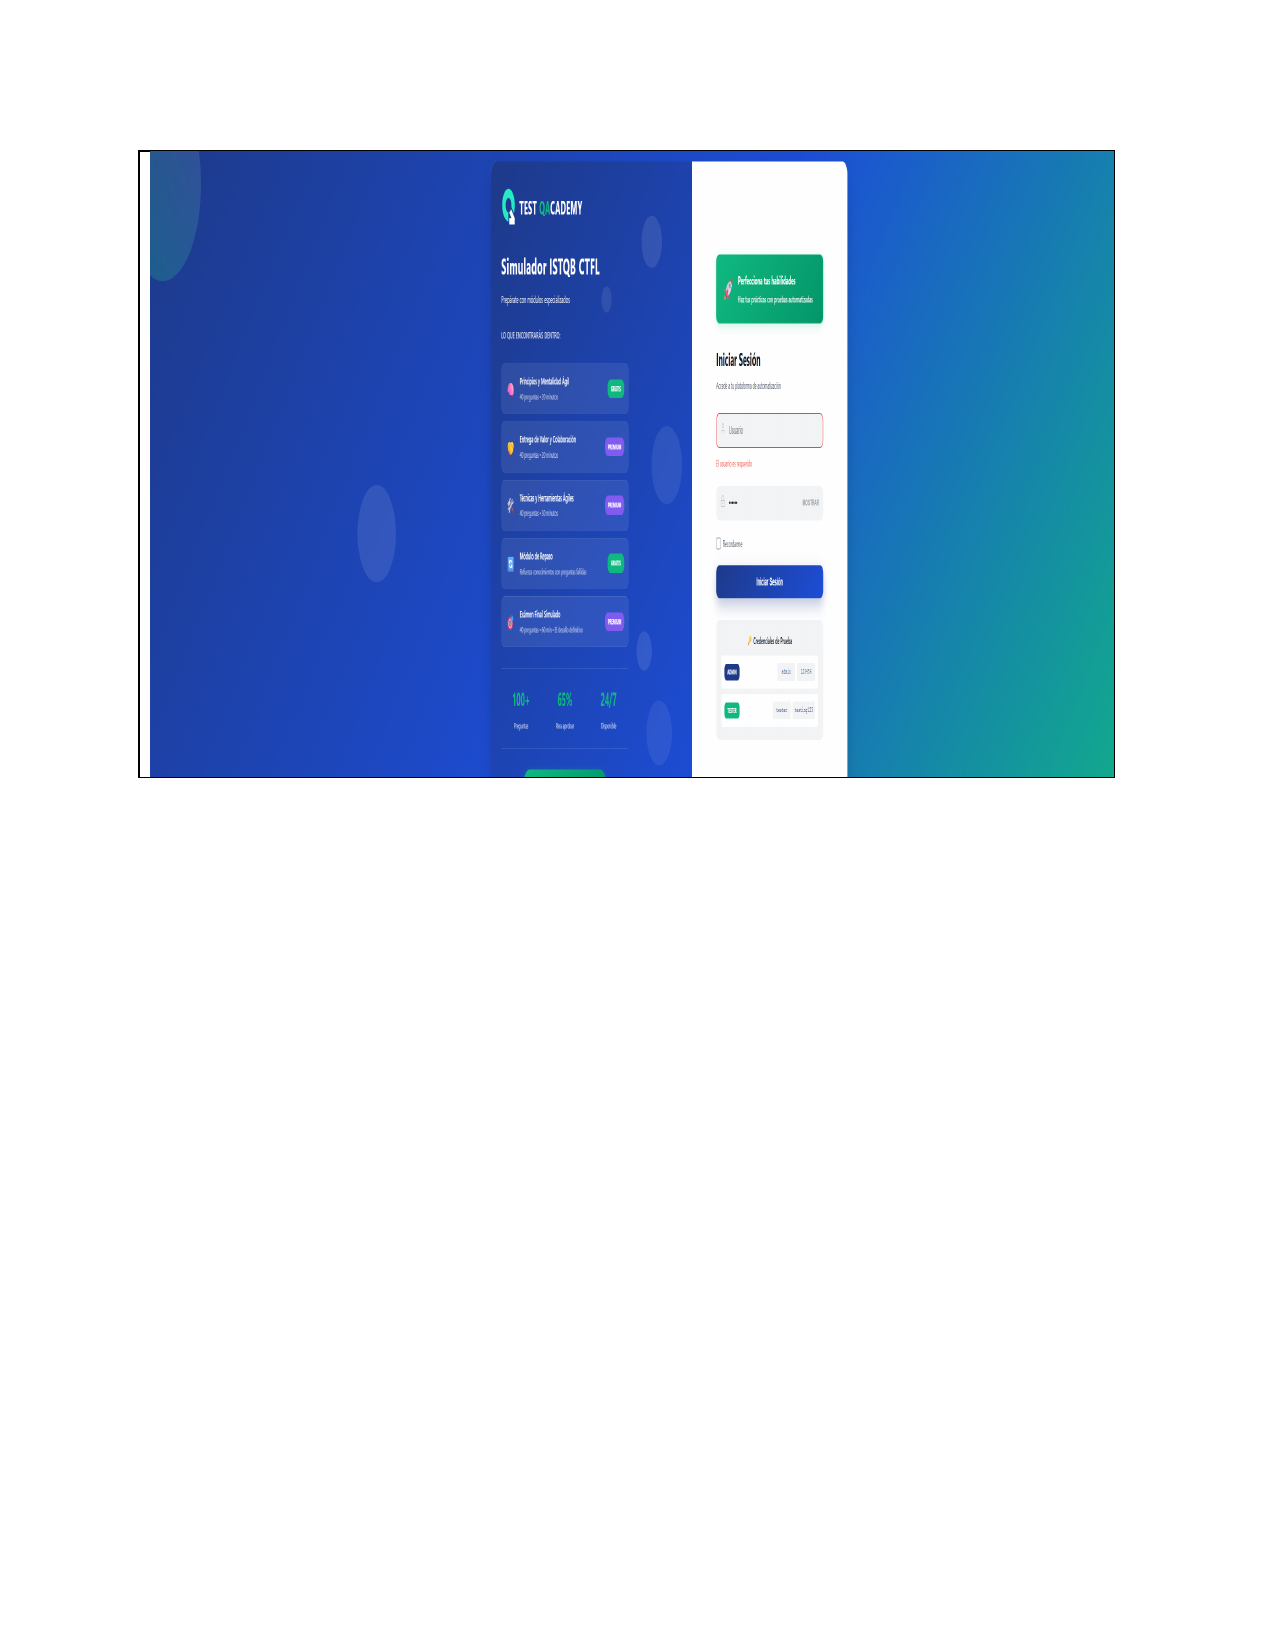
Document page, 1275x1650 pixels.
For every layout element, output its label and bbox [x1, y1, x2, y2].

picture [150, 151, 1114, 777]
table_cell [140, 152, 150, 777]
